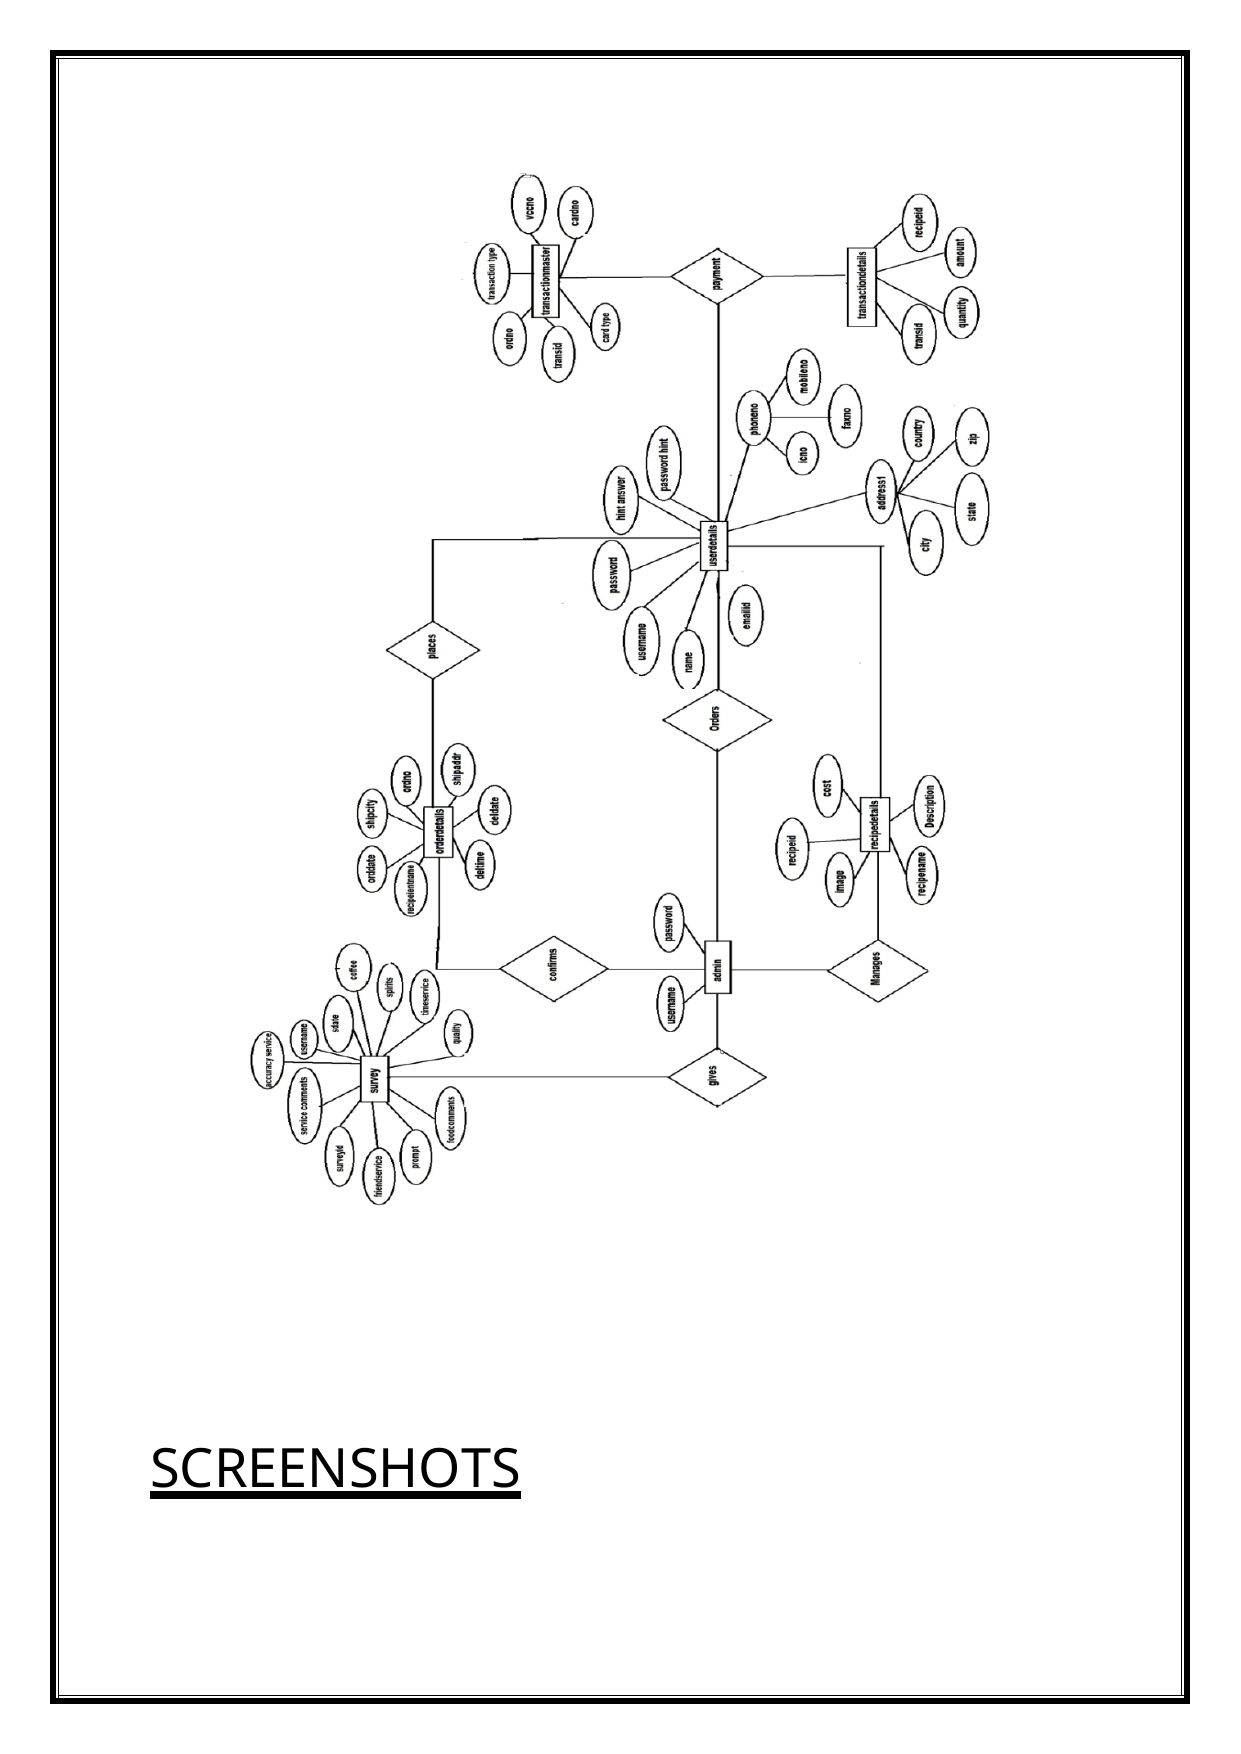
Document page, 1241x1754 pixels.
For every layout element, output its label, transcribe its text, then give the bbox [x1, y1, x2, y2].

text SCREENSHOTS [150, 1429, 1090, 1503]
picture [214, 150, 1153, 1217]
